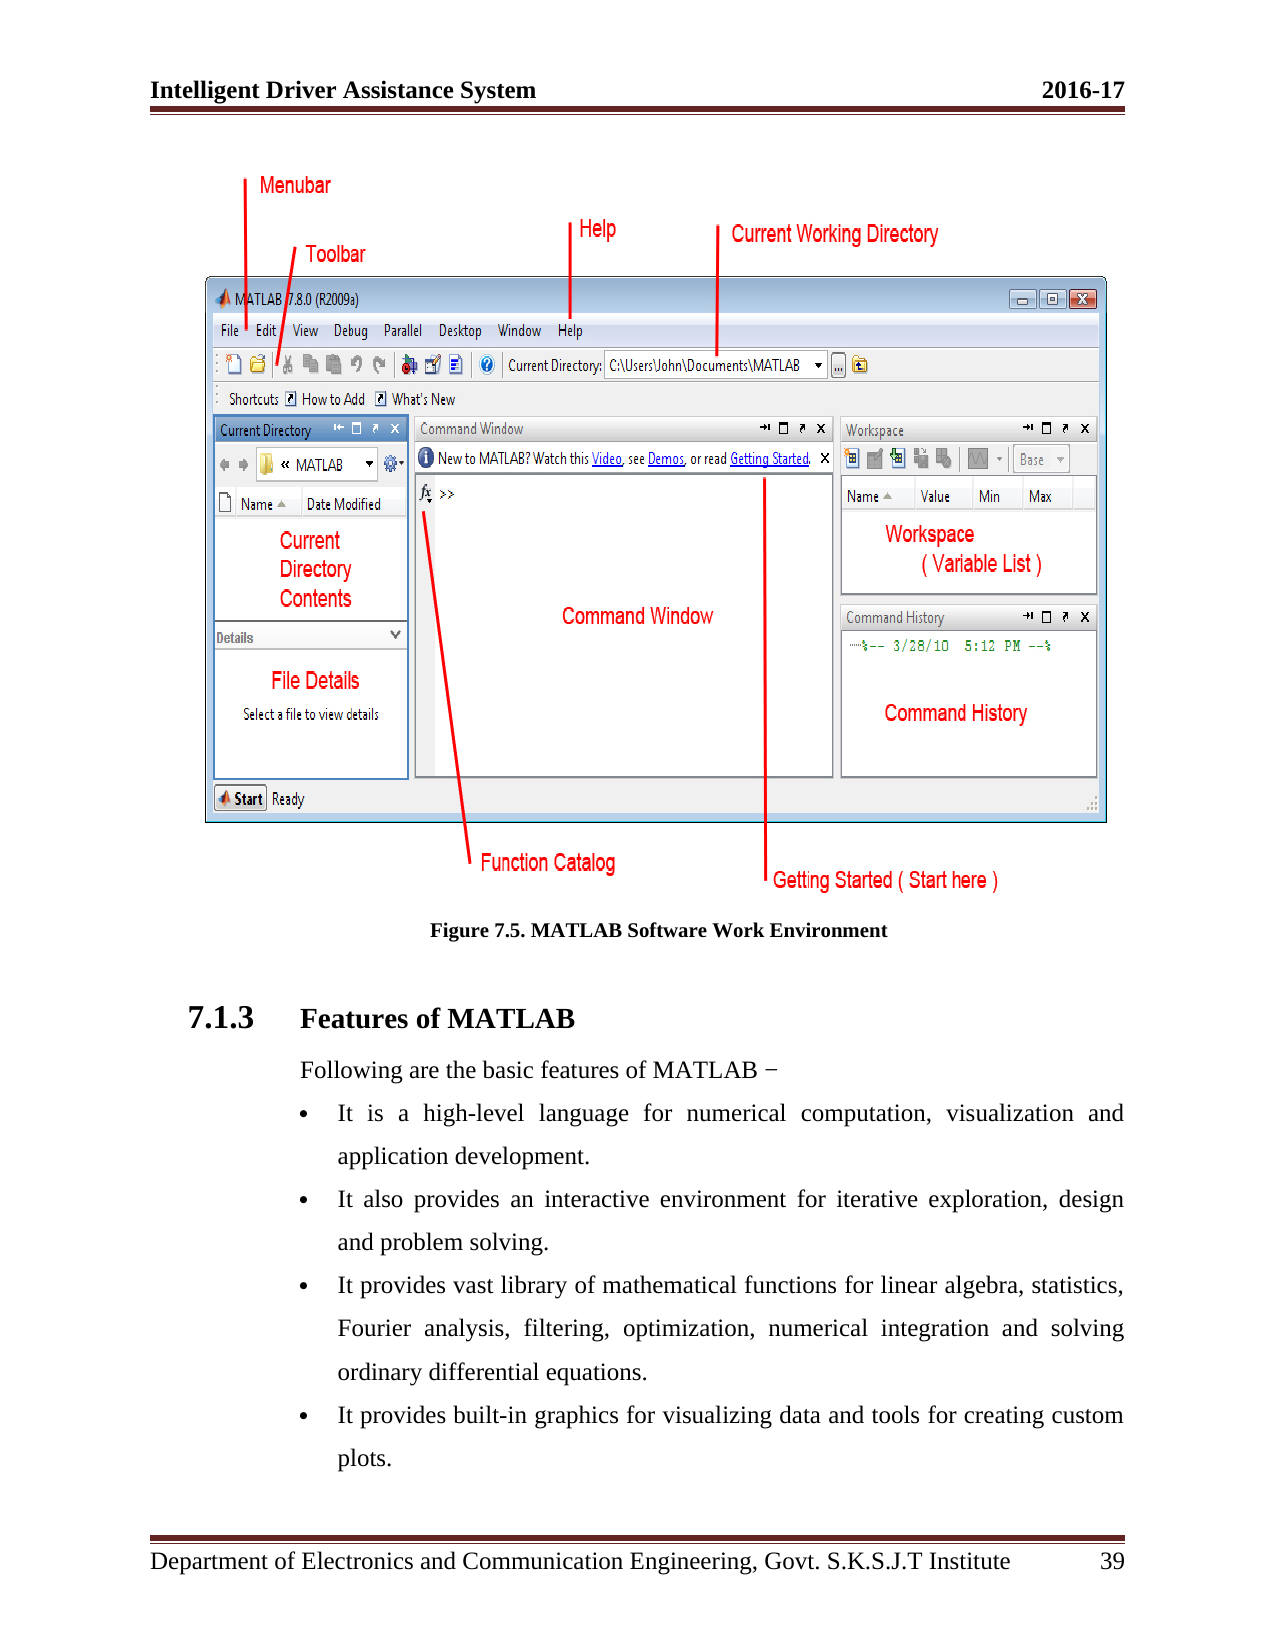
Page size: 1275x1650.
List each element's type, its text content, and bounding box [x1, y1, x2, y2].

list It provides vast library of mathematical functions for linear algebra, statistics, Fourier analysis, filtering, optimization, numerical integration and solving ordinary differential equations. [300, 1270, 1125, 1385]
list It also provides an interactive environment for iterative exploration, design and problem solving. [300, 1184, 1125, 1256]
list It provides built-in graphics for visualizing data and tools for creating custom plots. [300, 1400, 1125, 1472]
list Features of MATLAB [187, 997, 1125, 1036]
picture [199, 150, 1113, 906]
list Following are the basic features of MATLAB − [187, 1055, 1125, 1083]
list It is a high-level language for numerical computation, visualization and application development. [300, 1098, 1125, 1170]
